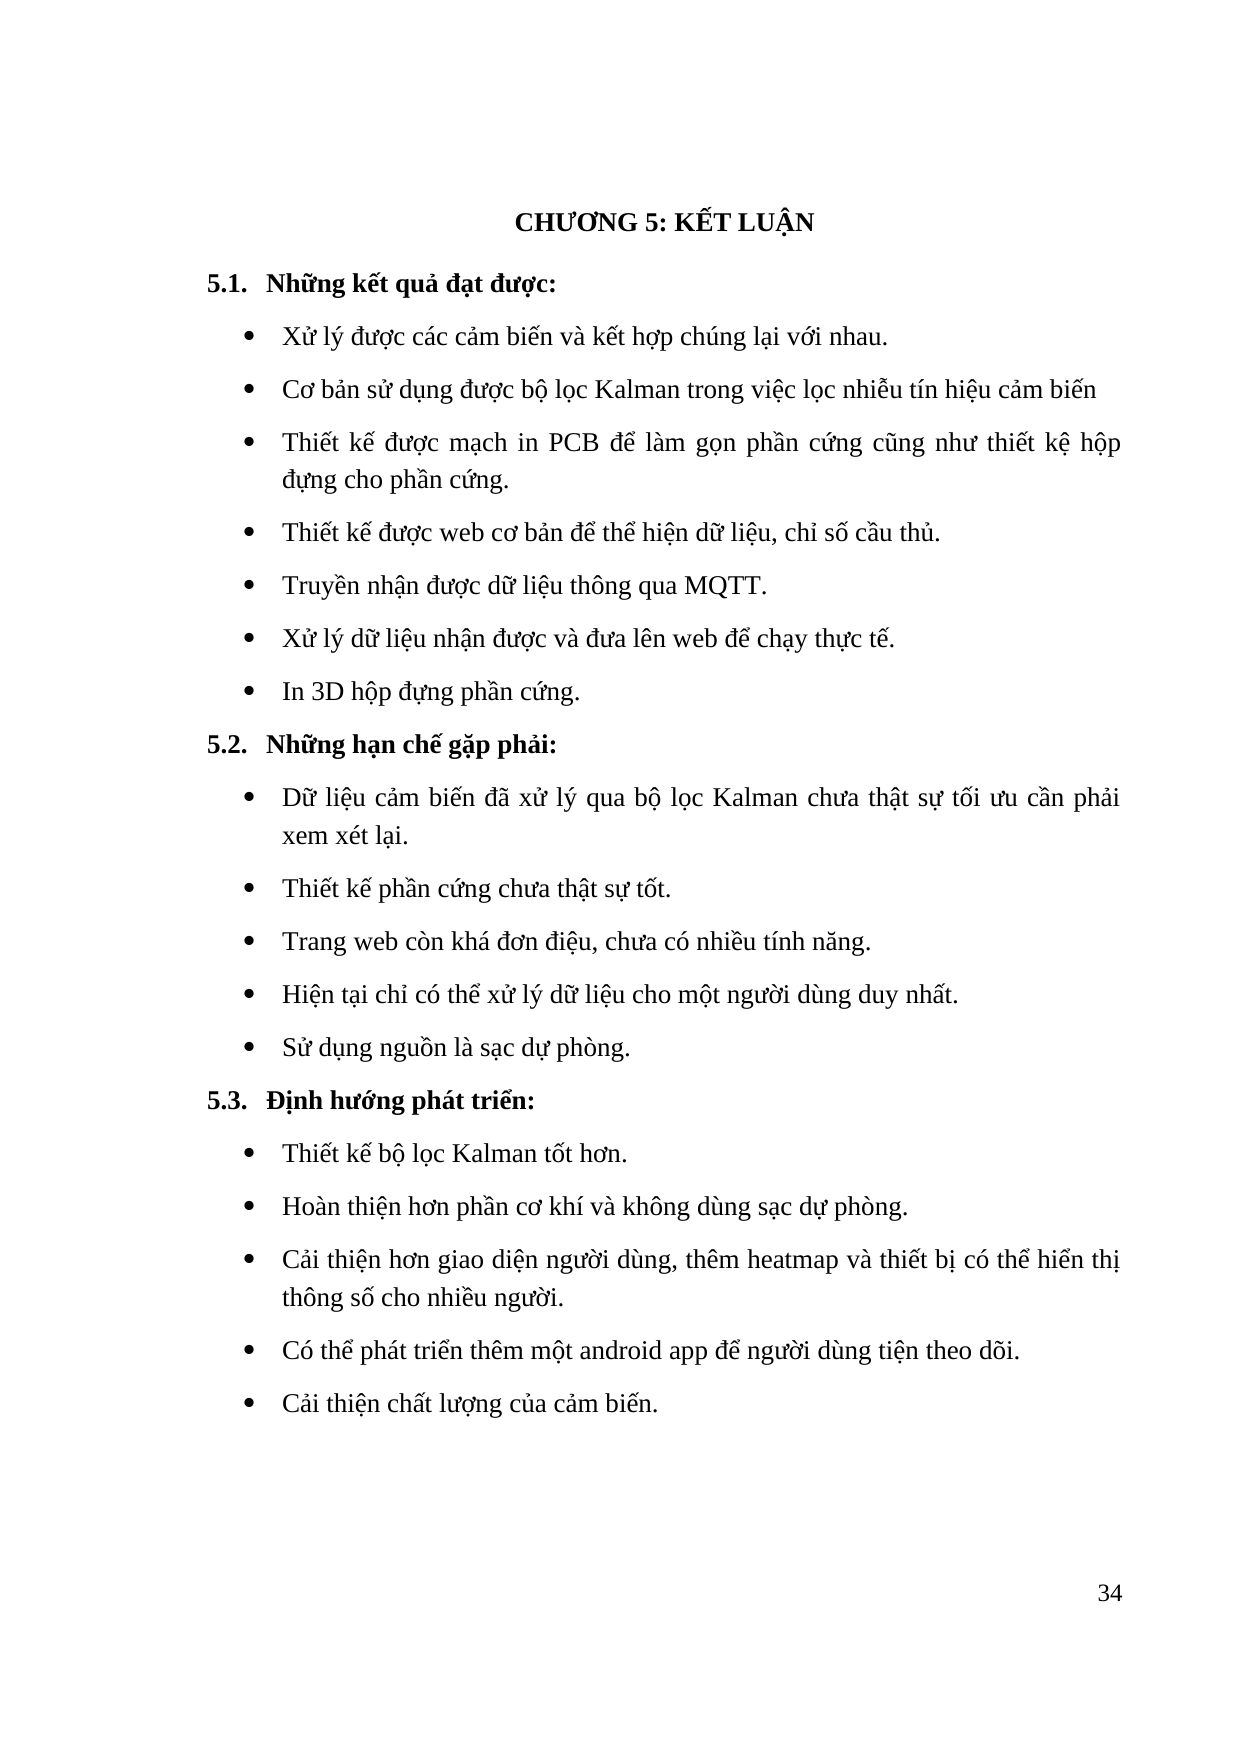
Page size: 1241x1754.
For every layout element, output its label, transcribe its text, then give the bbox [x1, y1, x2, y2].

list Định hướng phát triển: [207, 1084, 1122, 1116]
list Cải thiện hơn giao diện người dùng, thêm heatmap và thiết bị có thể hiển thị thông số cho nhiều người. [244, 1243, 1122, 1312]
list Thiết kế phần cứng chưa thật sự tốt. [244, 872, 1122, 903]
list Có thể phát triển thêm một android app để người dùng tiện theo dõi. [244, 1334, 1122, 1365]
list In 3D hộp đựng phần cứng. [244, 676, 1122, 707]
list Truyền nhận được dữ liệu thông qua MQTT. [244, 569, 1122, 601]
list Xử lý dữ liệu nhận được và đưa lên web để chạy thực tế. [244, 622, 1122, 654]
subtitle CHƯƠNG 5: KẾT LUẬN [207, 206, 1122, 237]
list Sử dụng nguồn là sạc dự phòng. [244, 1031, 1122, 1062]
list Xử lý được các cảm biến và kết hợp chúng lại với nhau. [244, 319, 1122, 351]
list Hoàn thiện hơn phần cơ khí và không dùng sạc dự phòng. [244, 1190, 1122, 1222]
list Thiết kế bộ lọc Kalman tốt hơn. [244, 1137, 1122, 1168]
list Cơ bản sử dụng được bộ lọc Kalman trong việc lọc nhiễu tín hiệu cảm biến [244, 373, 1122, 404]
list Trang web còn khá đơn điệu, chưa có nhiều tính năng. [244, 925, 1122, 956]
list Dữ liệu cảm biến đã xử lý qua bộ lọc Kalman chưa thật sự tối ưu cần phải xem xét lại. [244, 782, 1122, 850]
list Những kết quả đạt được: [207, 267, 1122, 298]
list Hiện tại chỉ có thể xử lý dữ liệu cho một người dùng duy nhất. [244, 978, 1122, 1009]
list Thiết kế được web cơ bản để thể hiện dữ liệu, chỉ số cầu thủ. [244, 516, 1122, 547]
list Những hạn chế gặp phải: [207, 729, 1122, 760]
list Thiết kế được mạch in PCB để làm gọn phần cứng cũng như thiết kệ hộp đựng cho phần cứng. [244, 426, 1122, 494]
list Cải thiện chất lượng của cảm biến. [244, 1387, 1122, 1418]
